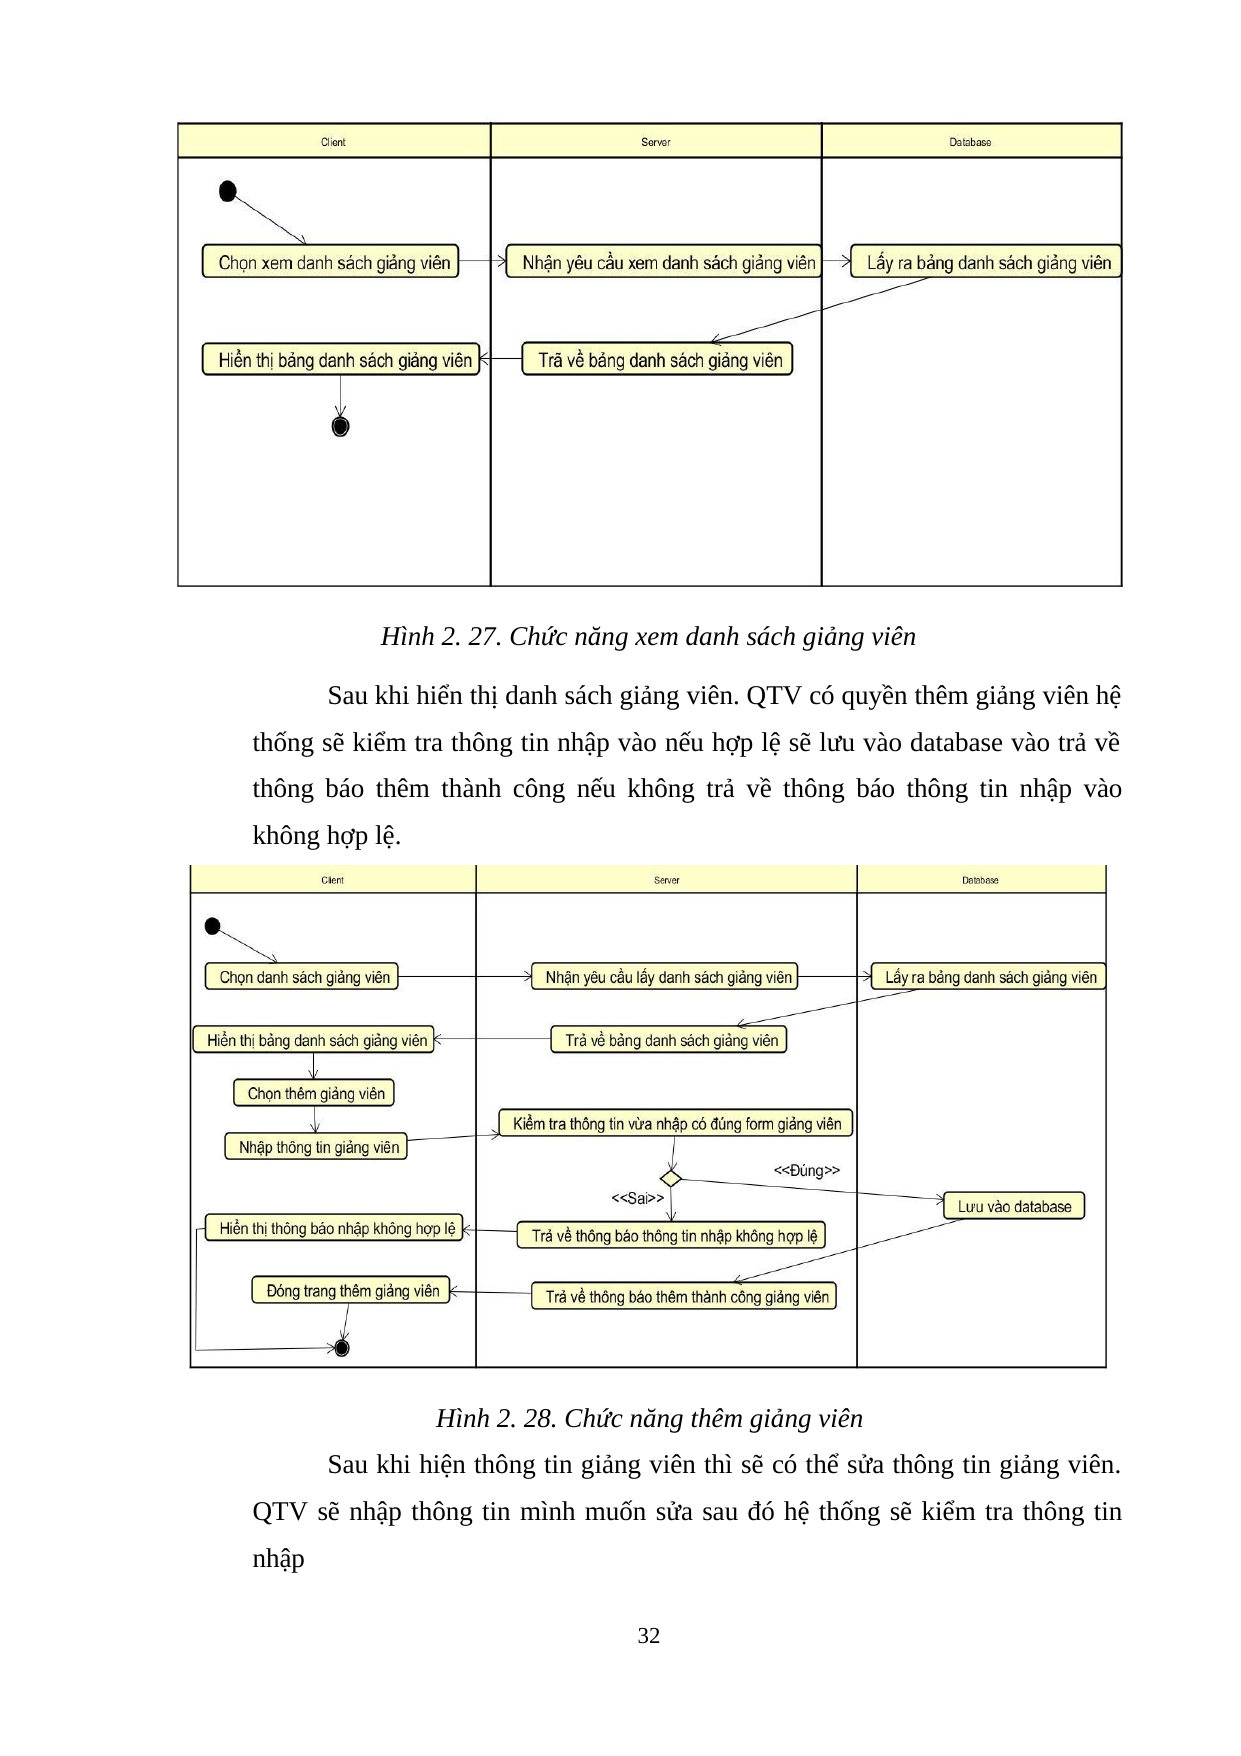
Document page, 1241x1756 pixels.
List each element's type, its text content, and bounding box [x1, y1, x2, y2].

text Hình 2. 28. Chức năng thêm giảng viên [436, 1402, 1140, 1433]
text Sau khi hiển thị danh sách giảng viên. QTV có quyền thêm giảng viên hệ thống sẽ kiểm tra thông tin nhập vào nếu hợp lệ sẽ lưu vào database vào trả về thông báo thêm thành công nếu không trả về thông báo thông tin nhập vào không hợp lệ. [252, 679, 1123, 850]
picture [188, 865, 1108, 1369]
text Hình 2. 27. Chức năng xem danh sách giảng viên [169, 620, 1130, 651]
text Sau khi hiện thông tin giảng viên thì sẽ có thể sửa thông tin giảng viên. QTV sẽ nhập thông tin mình muốn sửa sau đó hệ thống sẽ kiểm tra thông tin nhập [252, 1448, 1123, 1573]
picture [177, 118, 1124, 587]
